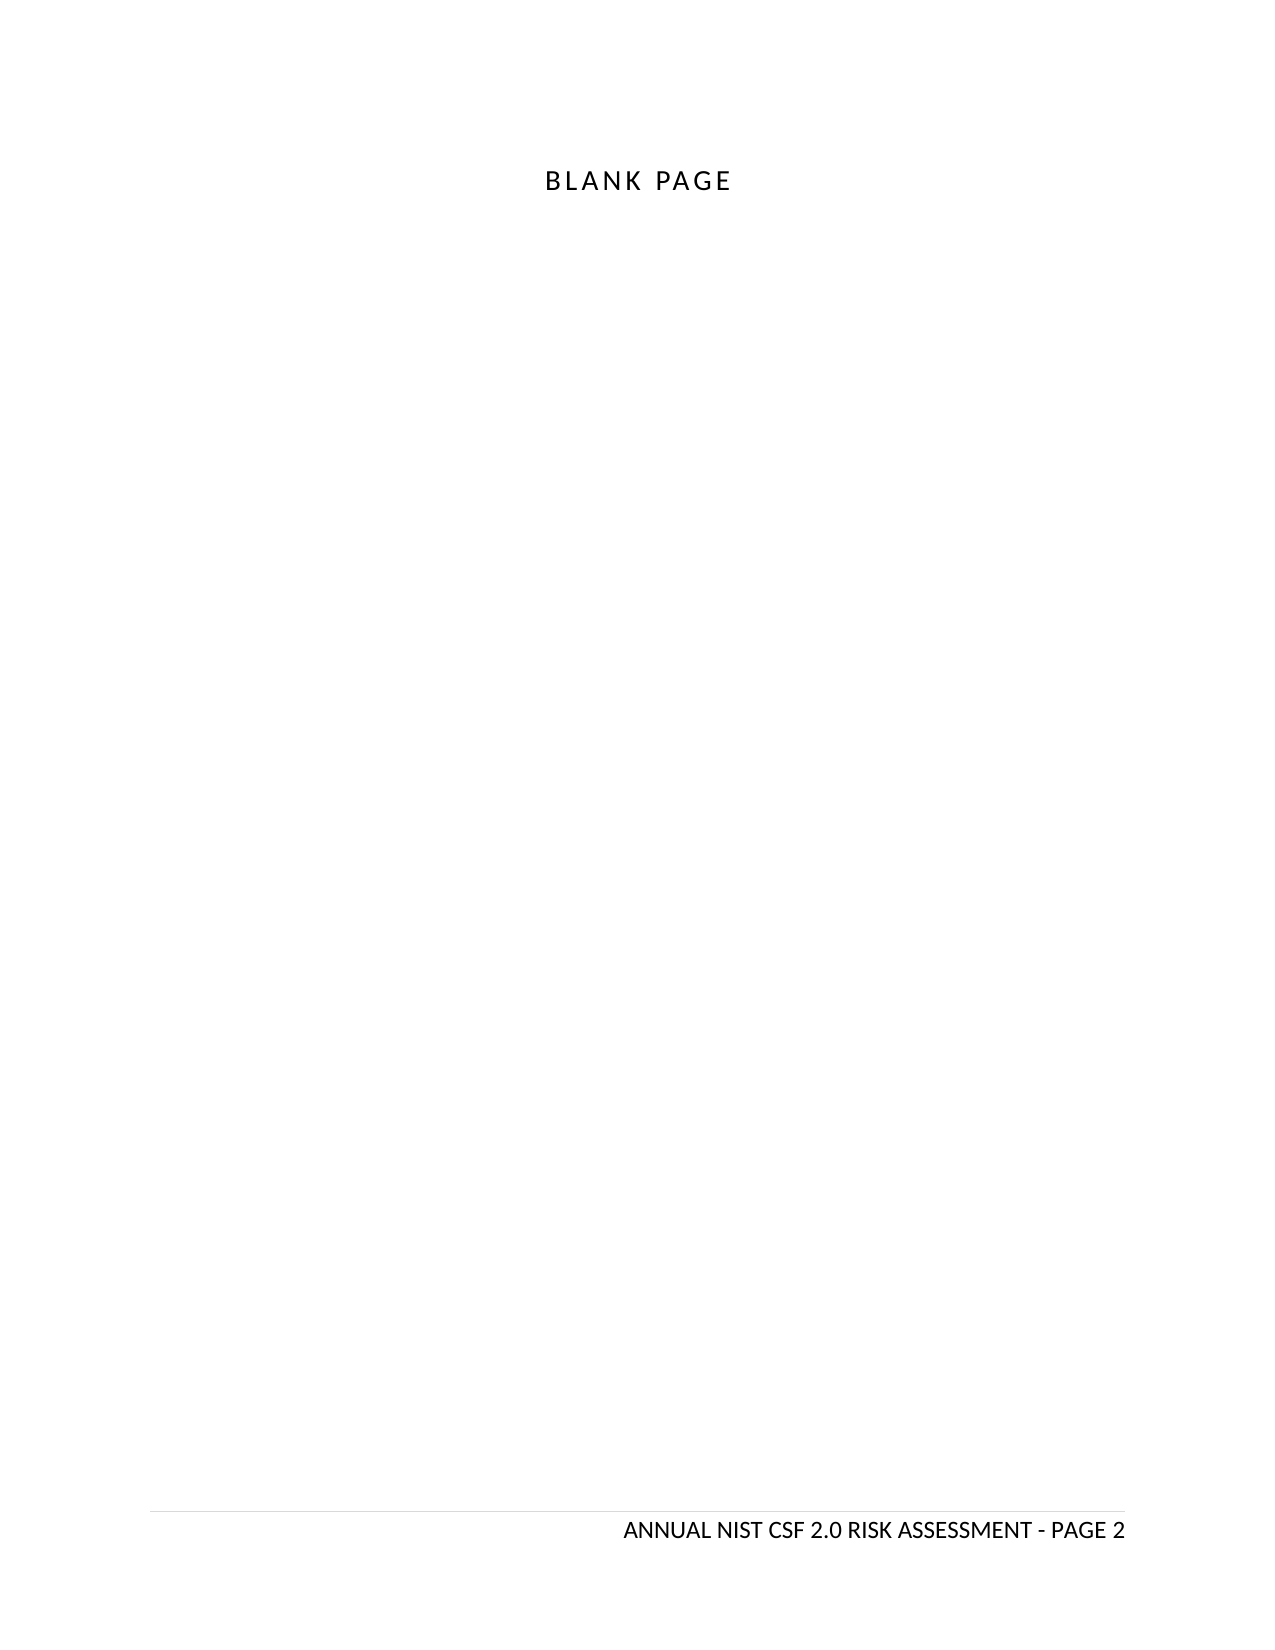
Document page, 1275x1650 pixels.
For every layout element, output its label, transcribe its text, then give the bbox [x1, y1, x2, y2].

text BLANK PAGE [150, 162, 1125, 198]
